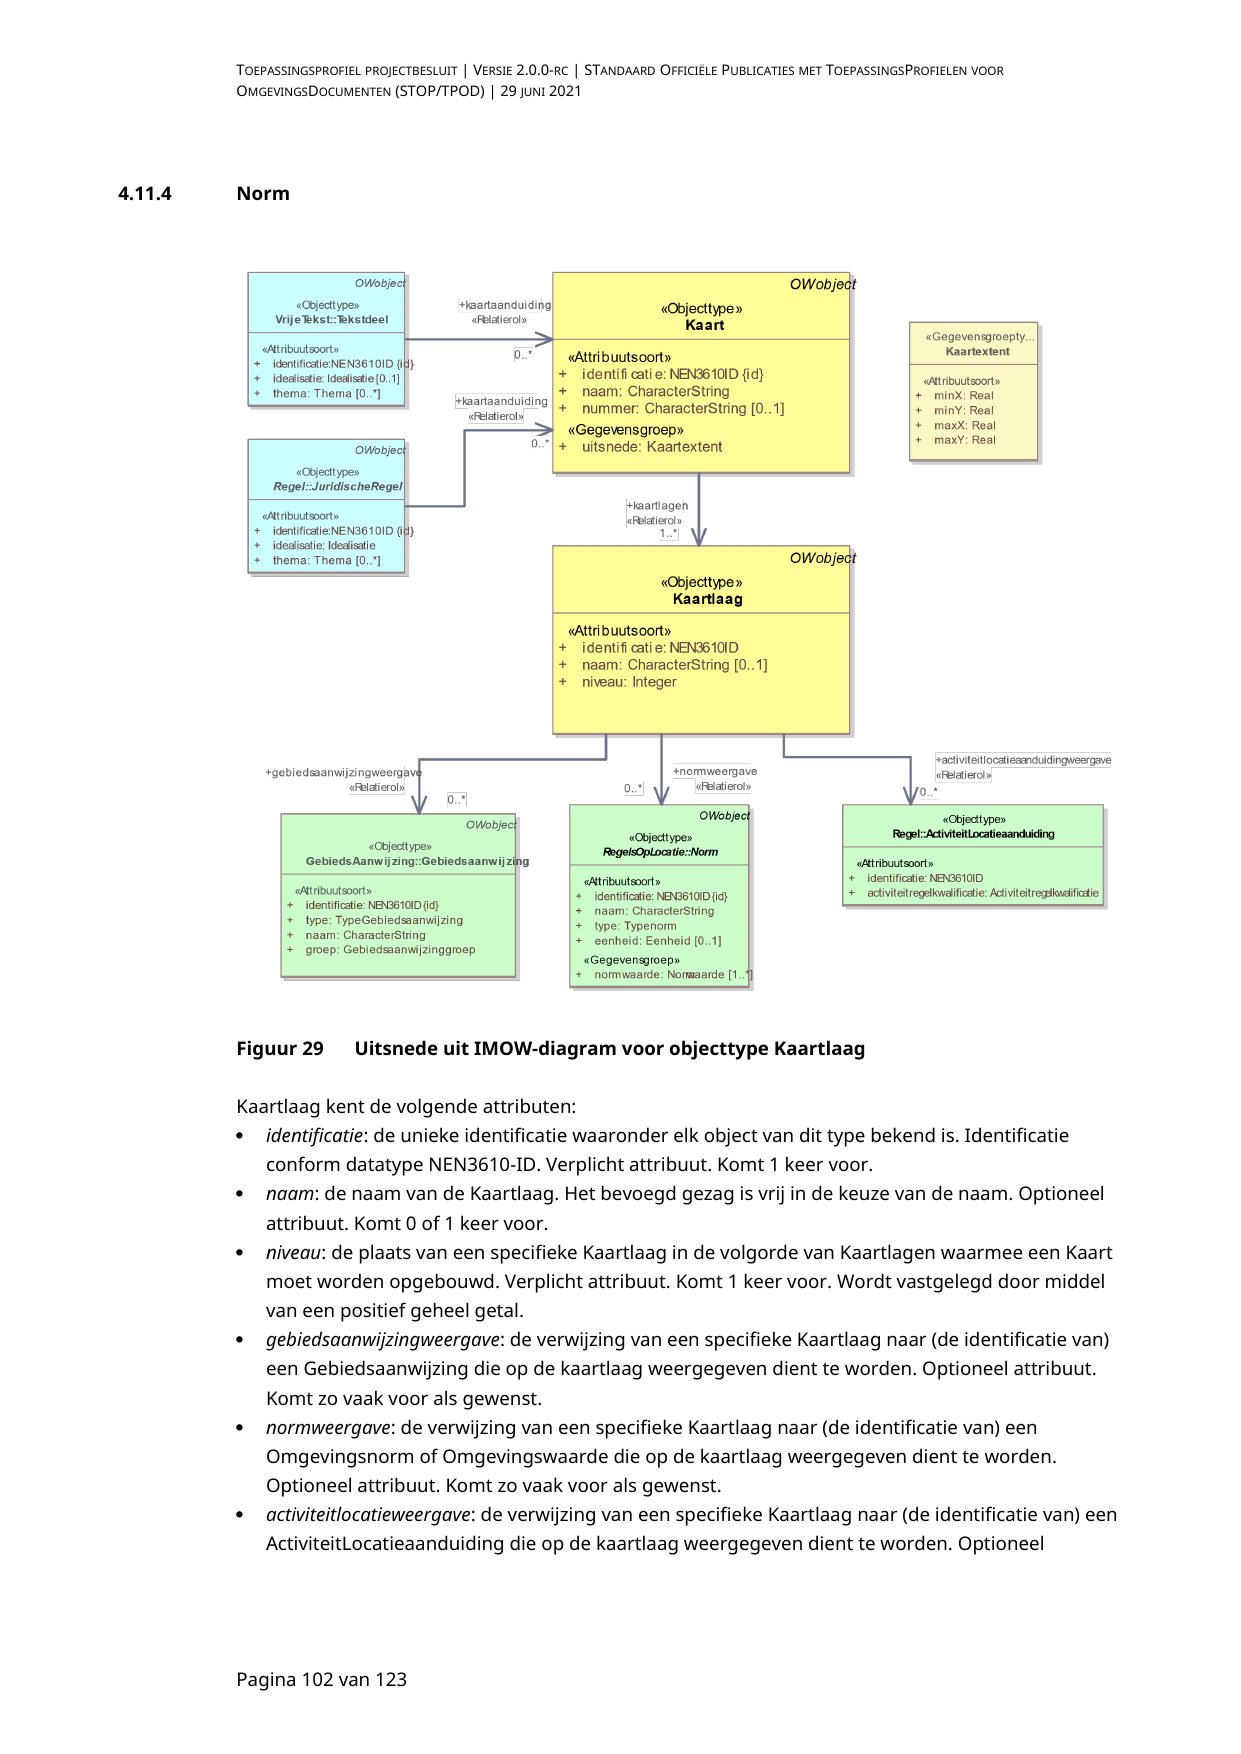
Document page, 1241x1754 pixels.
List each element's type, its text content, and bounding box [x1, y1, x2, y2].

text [236, 1498, 1122, 1557]
text identificatie: de unieke identificatie waaronder elk object van dit type bekend is. Identificatie conform datatype NEN3610-ID. Verplicht attribuut. Komt 1 keer voor. [236, 1119, 1122, 1177]
subtitle Norm [118, 177, 1122, 206]
text gebiedsaanwijzingweergave: de verwijzing van een specifieke Kaartlaag naar (de identificatie van) een Gebiedsaanwijzing die op de kaartlaag weergegeven dient te worden. Optioneel attribuut. Komt zo vaak voor als gewenst. [236, 1323, 1122, 1411]
text niveau: de plaats van een specifieke Kaartlaag in de volgorde van Kaartlagen waarmee een Kaart moet worden opgebouwd. Verplicht attribuut. Komt 1 keer voor. Wordt vastgelegd door middel van een positief geheel getal. [236, 1236, 1122, 1323]
text naam: de naam van de Kaartlaag. Het bevoegd gezag is vrij in de keuze van de naam. Optioneel attribuut. Komt 0 of 1 keer voor. [236, 1177, 1122, 1236]
text normweergave: de verwijzing van een specifieke Kaartlaag naar (de identificatie van) een Omgevingsnorm of Omgevingswaarde die op de kaartlaag weergegeven dient te worden. Optioneel attribuut. Komt zo vaak voor als gewenst. [236, 1411, 1122, 1498]
picture [236, 261, 1123, 1003]
text Uitsnede uit IMOW-diagram voor objecttype Kaartlaag [236, 1032, 1122, 1061]
text Kaartlaag kent de volgende attributen: [236, 1090, 1122, 1119]
